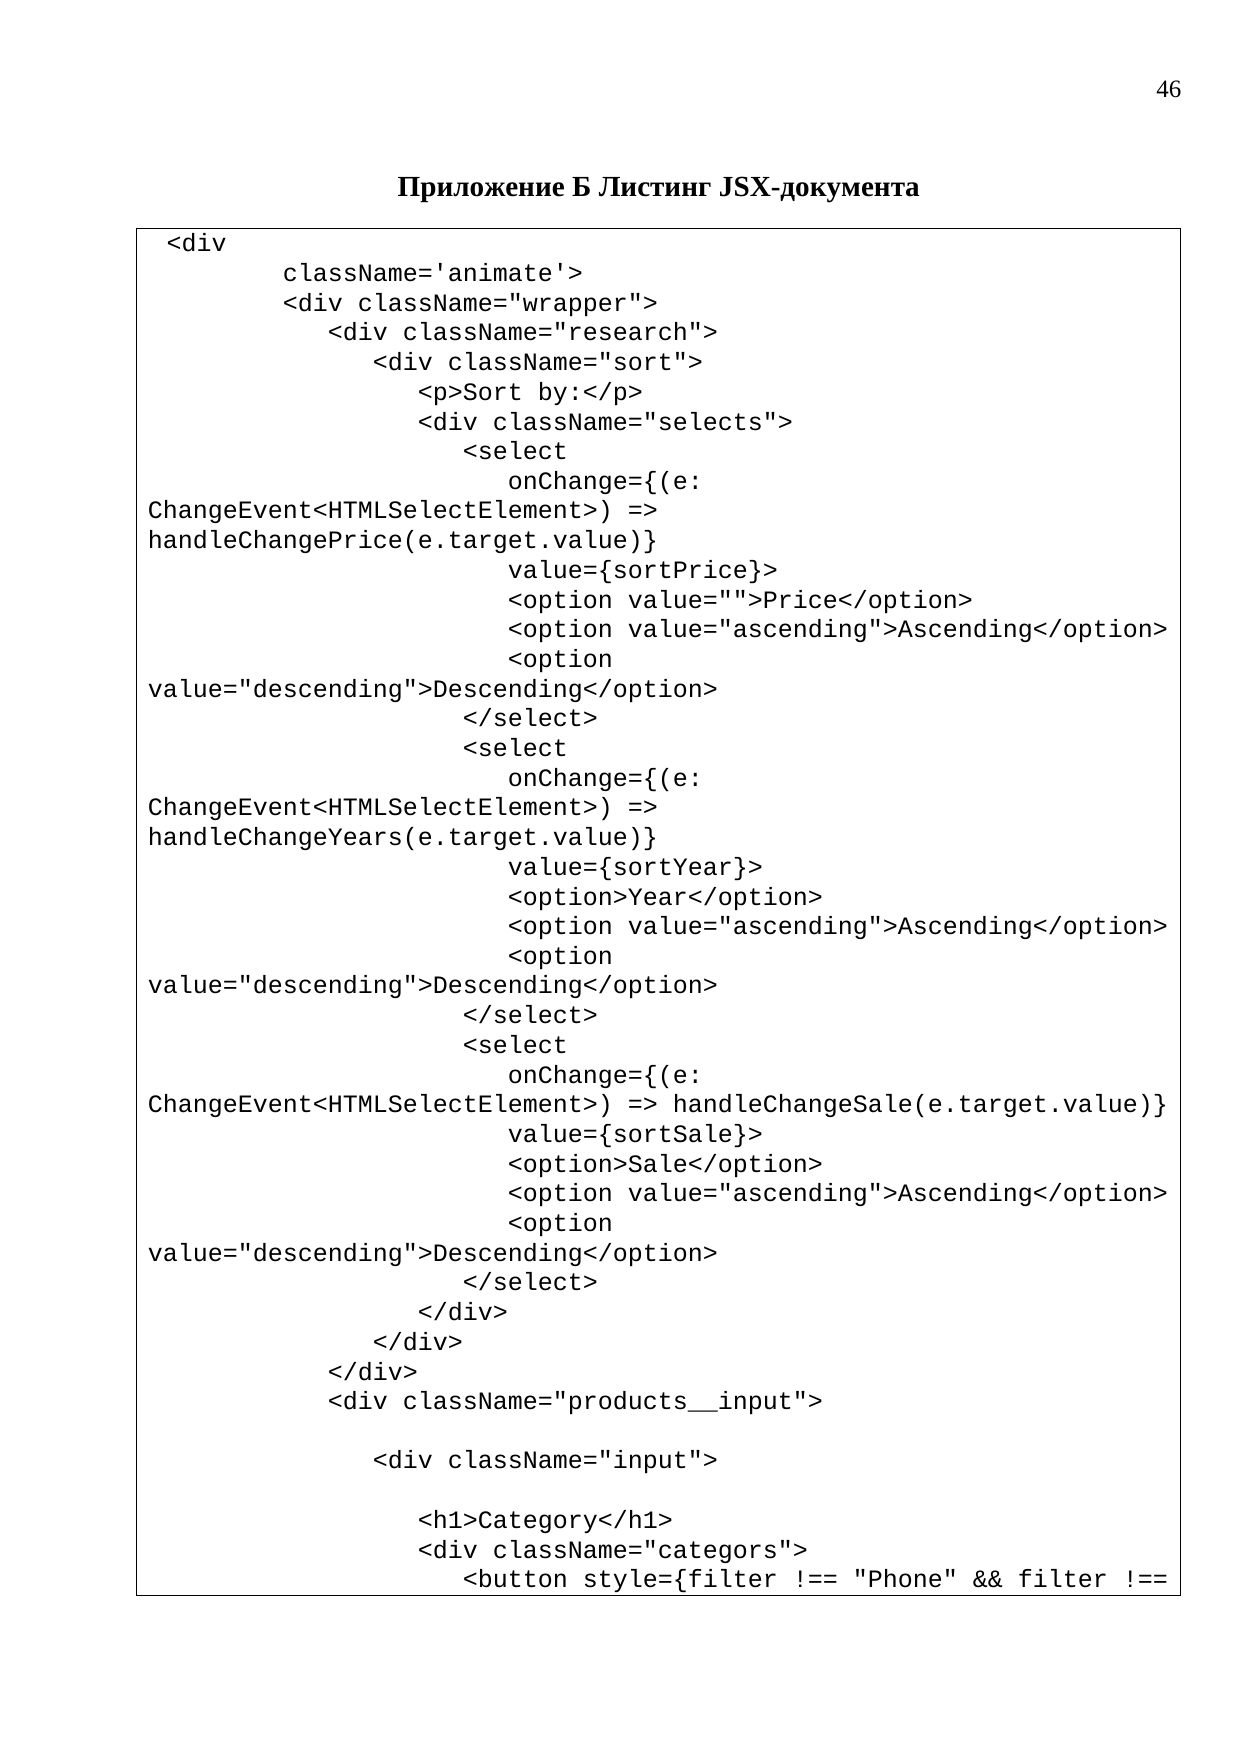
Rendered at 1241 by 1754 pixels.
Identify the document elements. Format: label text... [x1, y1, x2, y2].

subtitle Приложение Б Листинг JSX-документа [136, 169, 1181, 202]
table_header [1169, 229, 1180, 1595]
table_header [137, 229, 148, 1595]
